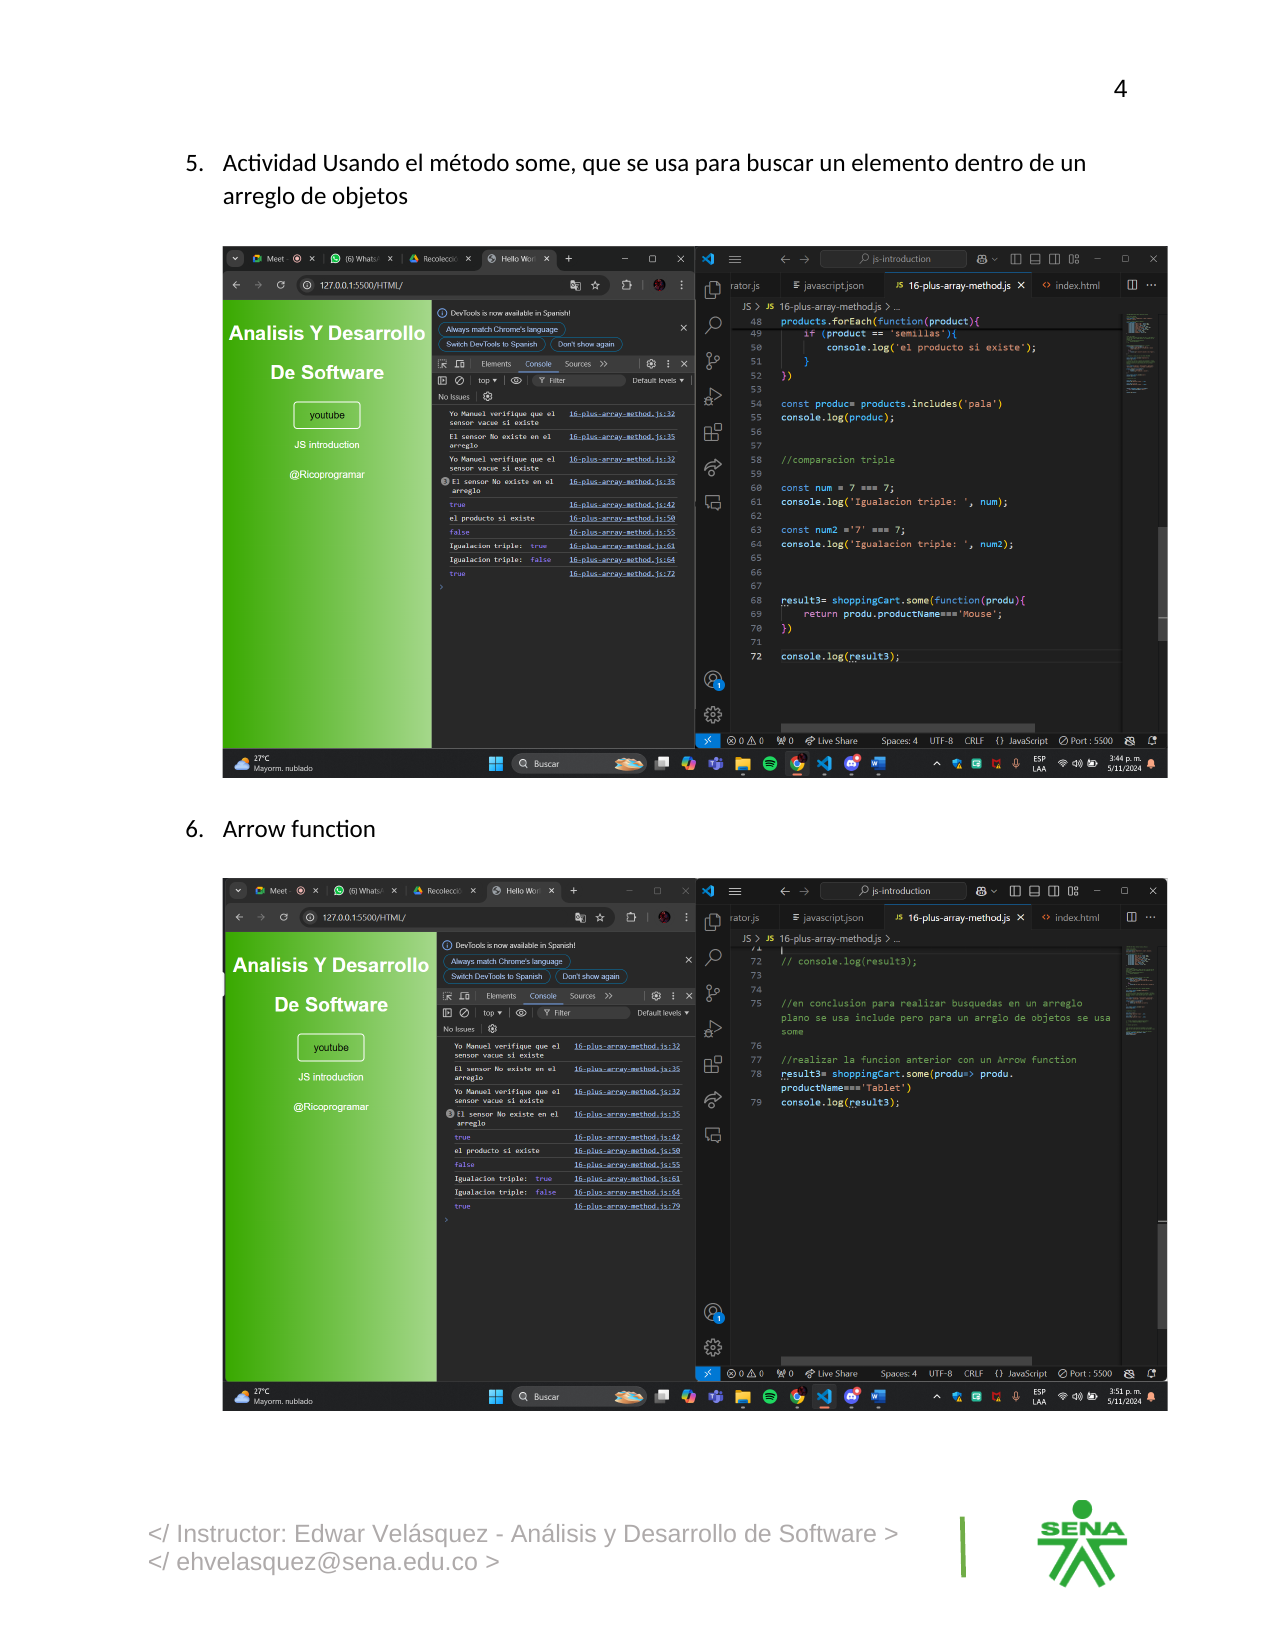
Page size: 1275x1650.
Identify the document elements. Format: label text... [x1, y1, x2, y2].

picture [222, 246, 1168, 778]
picture [1037, 1500, 1128, 1588]
picture [222, 878, 1168, 1411]
list Actividad Usando el método some, que se usa para buscar un elemento dentro de un arreglo de objetos [185, 148, 1127, 211]
list Arrow function [185, 813, 1127, 843]
